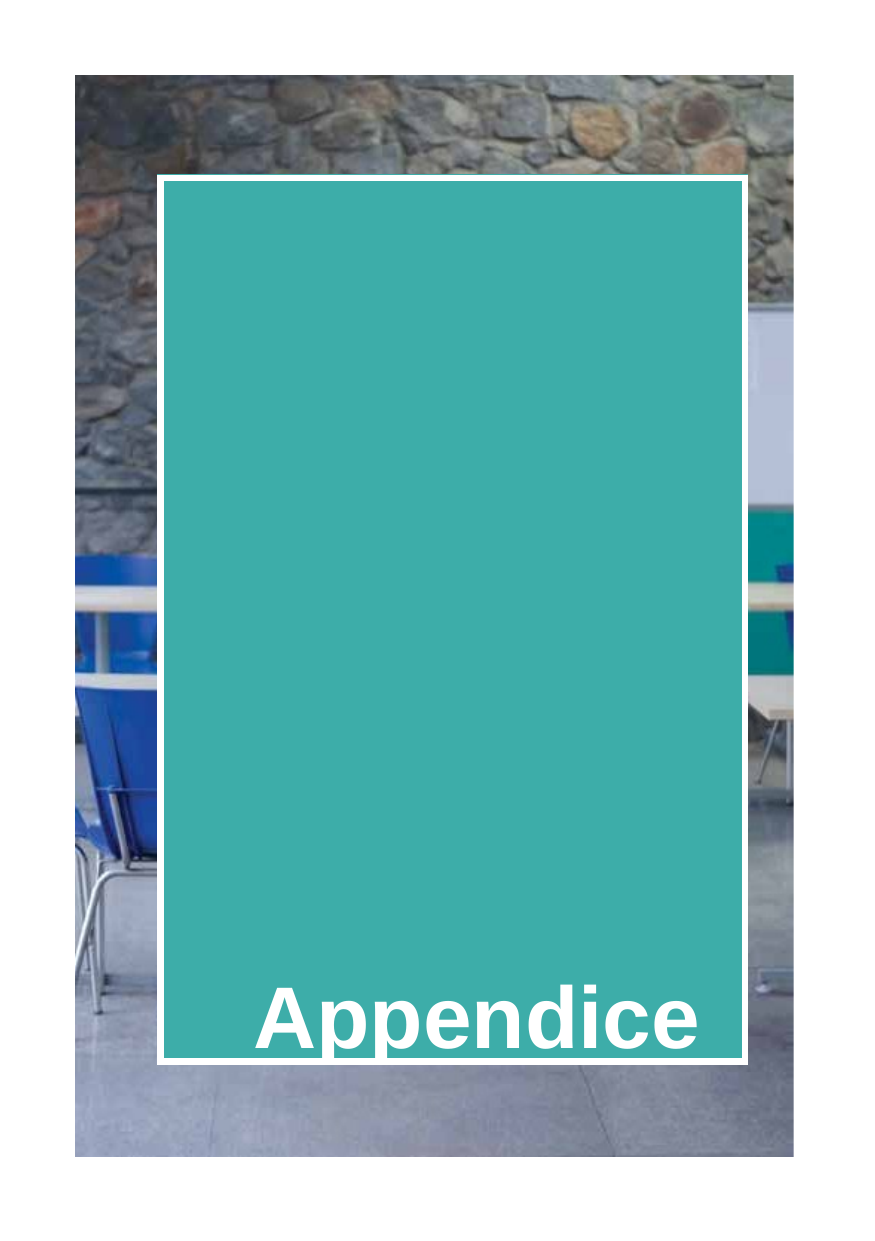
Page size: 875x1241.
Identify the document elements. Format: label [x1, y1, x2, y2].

picture [75, 75, 794, 1157]
